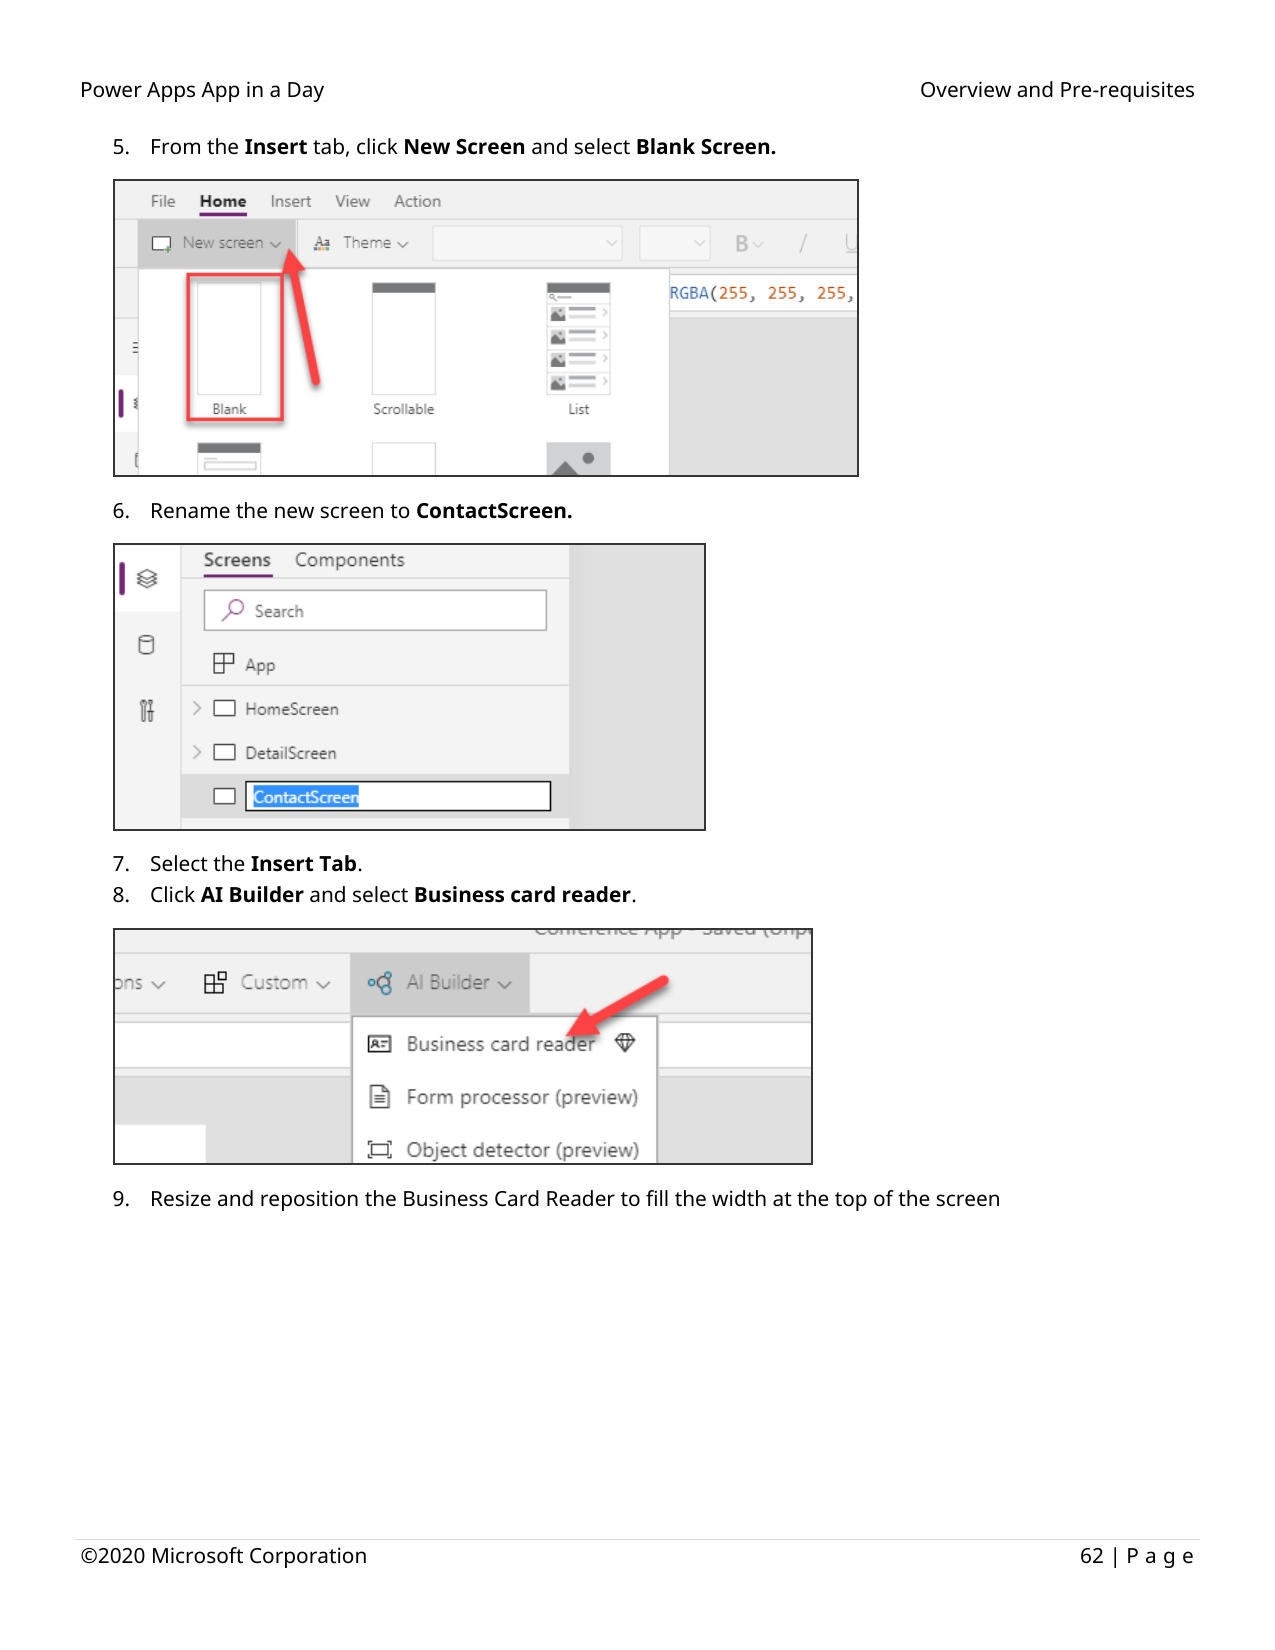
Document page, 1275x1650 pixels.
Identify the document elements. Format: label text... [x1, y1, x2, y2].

list Resize and reposition the Business Card Reader to fill the width at the top of the screen [112, 1184, 1200, 1212]
picture [115, 545, 704, 829]
list Select the Insert Tab. [112, 849, 1200, 878]
list Rename the new screen to ContactScreen. [112, 496, 1200, 524]
list Click AI Builder and select Business card reader. [112, 880, 1200, 909]
picture [115, 930, 811, 1163]
picture [115, 181, 857, 475]
list From the Insert tab, click New Screen and select Blank Screen. [112, 132, 1200, 160]
